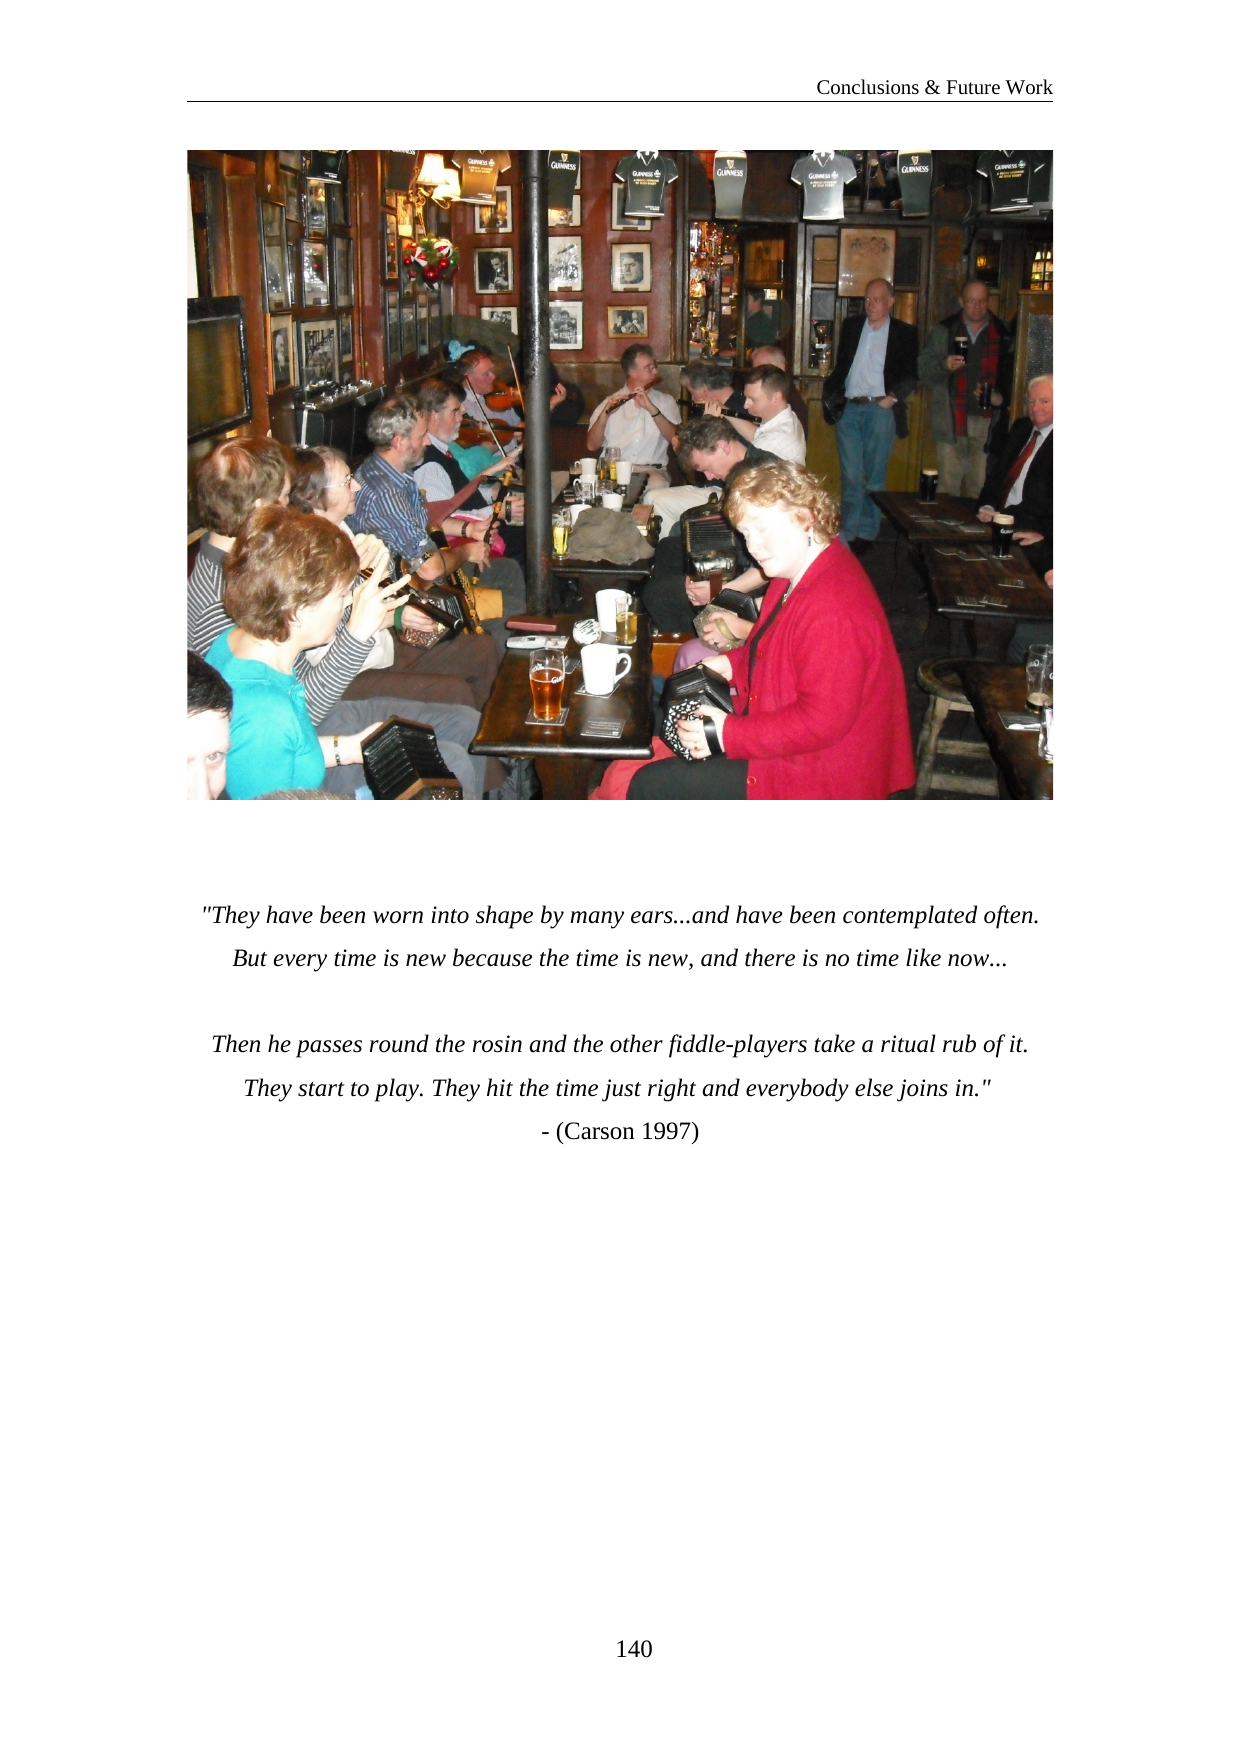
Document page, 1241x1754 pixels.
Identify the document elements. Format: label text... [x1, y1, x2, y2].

picture [187, 150, 1054, 800]
text "They have been worn into shape by many ears...and have been contemplated often. But every time is new because the time is new, and there is no time like now... Then he passes round the rosin and the other fiddle-players take a ritual rub of it. They start to play. They hit the time just right and everybody else joins in." - [187, 900, 1053, 1144]
